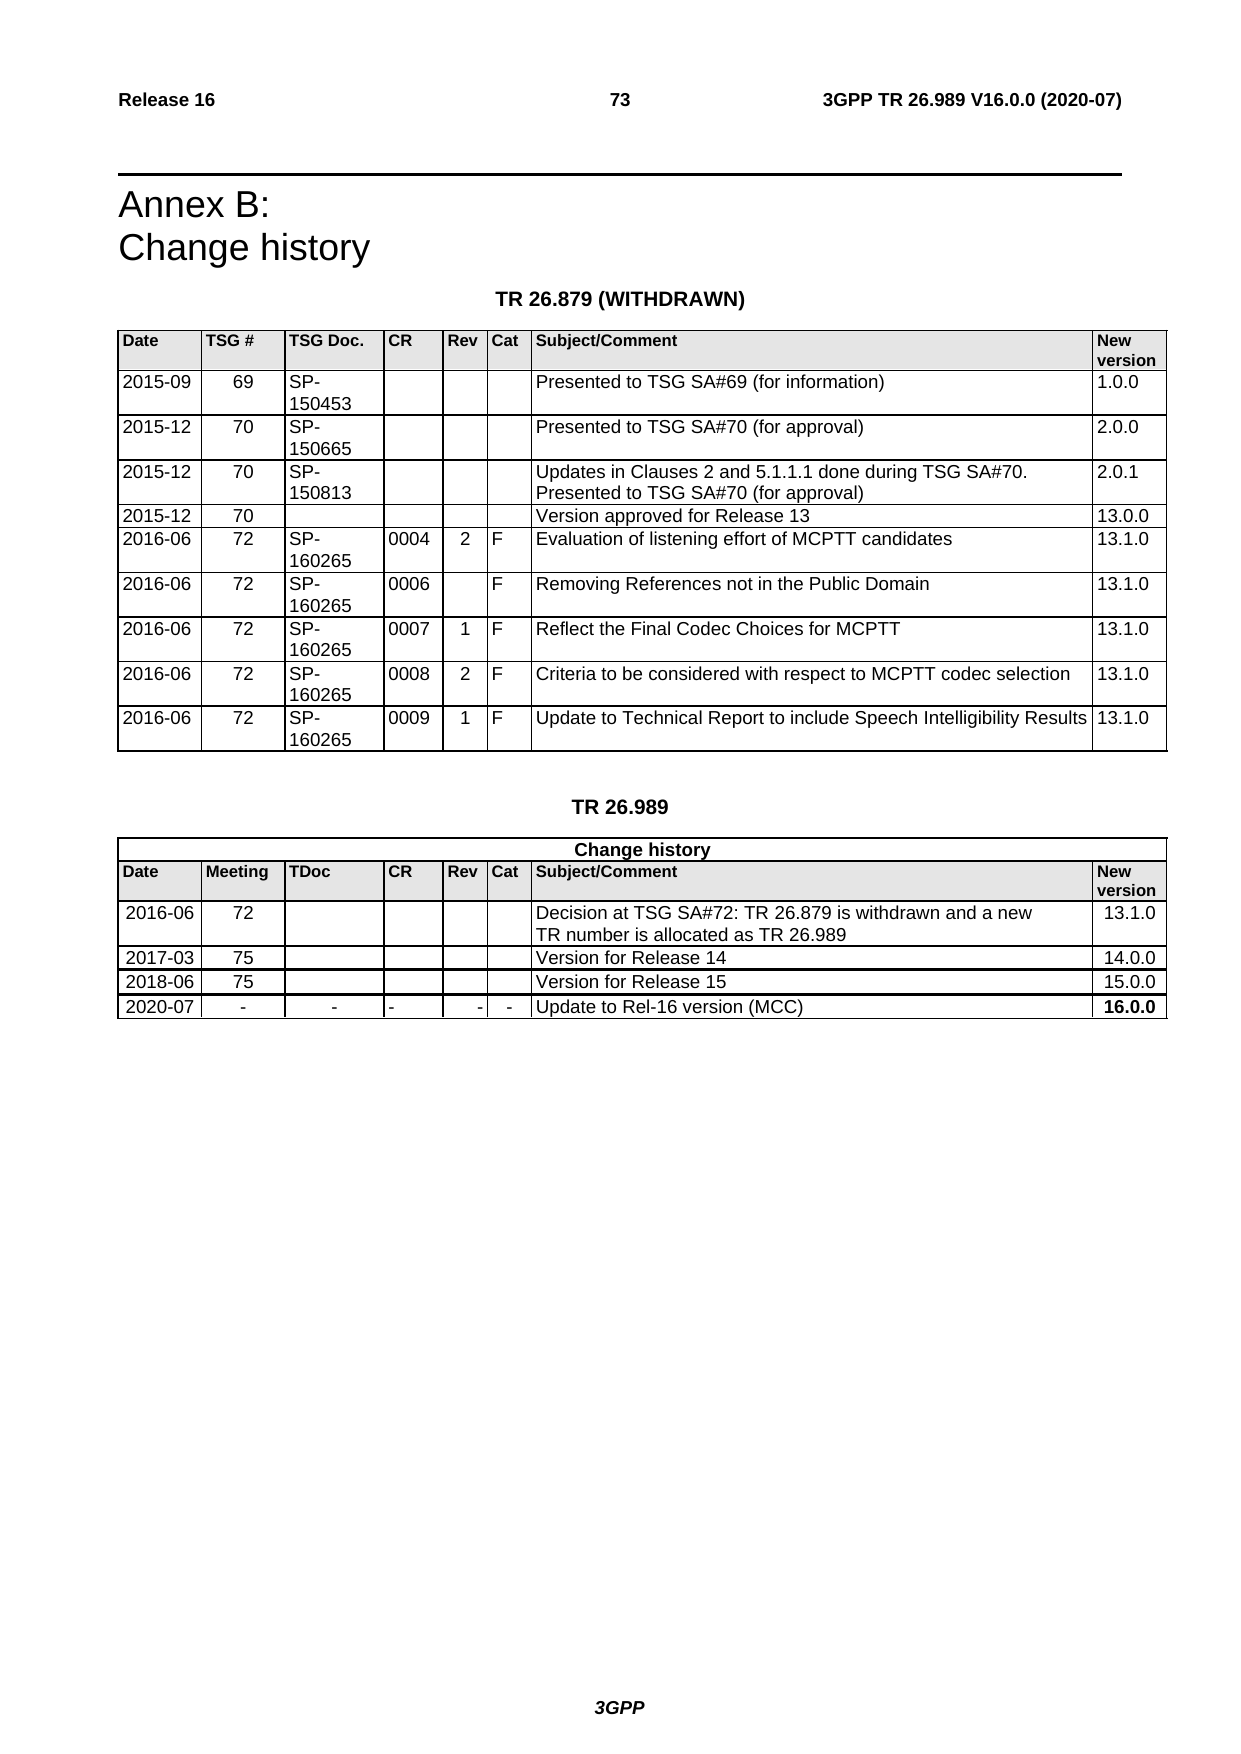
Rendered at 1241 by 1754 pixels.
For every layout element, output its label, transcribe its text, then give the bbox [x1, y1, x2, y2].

table_cell Version for Release 15 [532, 971, 1092, 993]
table_cell 1 [444, 707, 487, 750]
table_cell [444, 947, 487, 968]
table_cell 2017-03 [119, 947, 201, 968]
table_cell [488, 971, 531, 993]
table_cell - [286, 996, 383, 1017]
table_cell [488, 371, 531, 414]
table_cell 0004 [385, 528, 442, 571]
table_cell 2018-06 [119, 971, 201, 993]
table_cell 13.1.0 [1093, 902, 1166, 945]
table_cell TDoc [286, 862, 383, 900]
table_cell 72 [202, 902, 284, 945]
table_cell 2016-06 [119, 573, 201, 616]
table_cell [444, 971, 487, 993]
table_cell 2015-12 [119, 416, 201, 459]
table_cell [444, 505, 487, 527]
table_cell Version for Release 14 [532, 947, 1092, 968]
table_cell 13.0.0 [1093, 505, 1166, 527]
table_cell Removing References not in the Public Domain [532, 573, 1092, 616]
table_cell Subject/Comment [532, 862, 1092, 900]
table_cell 2016-06 [119, 618, 201, 661]
table_cell Updates in Clauses 2 and 5.1.1.1 done during TSG SA#70. Presented to TSG SA#70 (for approval) [532, 461, 1092, 503]
table_cell 0009 [385, 707, 442, 750]
table_header TSG # [202, 331, 284, 369]
text TR 26.989 [118, 794, 1122, 818]
table_cell [286, 971, 383, 993]
table_cell 72 [202, 662, 284, 705]
table_cell [488, 947, 531, 968]
table_cell [385, 416, 442, 459]
table_cell 75 [202, 947, 284, 968]
table_cell Update to Rel-16 version (MCC) [532, 996, 1092, 1017]
table_cell 2015-12 [119, 461, 201, 503]
table_cell F [488, 618, 531, 661]
table_cell Decision at TSG SA#72: TR 26.879 is withdrawn and a new TR number is allocated as TR 26.989 [532, 902, 1092, 945]
table_cell - [385, 996, 442, 1017]
table_cell 72 [202, 618, 284, 661]
table_cell [385, 505, 442, 527]
table_cell 70 [202, 461, 284, 503]
table_header TSG Doc. [286, 331, 383, 369]
table_cell 75 [202, 971, 284, 993]
table_cell Evaluation of listening effort of MCPTT candidates [532, 528, 1092, 571]
table_cell [488, 505, 531, 527]
table_cell [444, 416, 487, 459]
table_cell Version approved for Release 13 [532, 505, 1092, 527]
table_cell Meeting [202, 862, 284, 900]
table_cell SP-160265 [286, 618, 383, 661]
table_header New version [1093, 331, 1166, 369]
table_cell 14.0.0 [1093, 947, 1166, 968]
table_cell [286, 947, 383, 968]
table_header Rev [444, 331, 487, 369]
table_cell [444, 573, 487, 616]
table_cell 16.0.0 [1093, 996, 1166, 1017]
table_cell Presented to TSG SA#69 (for information) [532, 371, 1092, 414]
table_cell 2020-07 [119, 996, 201, 1017]
table_cell SP-160265 [286, 573, 383, 616]
table_cell [385, 947, 442, 968]
table_header Date [119, 331, 201, 369]
table_cell SP-160265 [286, 528, 383, 571]
table_cell [385, 461, 442, 503]
text TR 26.879 (WITHDRAWN) [118, 287, 1122, 311]
table_cell 0006 [385, 573, 442, 616]
table_cell 2016-06 [119, 707, 201, 750]
table_cell 2016-06 [119, 662, 201, 705]
table_header Cat [488, 331, 531, 369]
table_cell [286, 902, 383, 945]
table_header CR [385, 331, 442, 369]
table_cell Presented to TSG SA#70 (for approval) [532, 416, 1092, 459]
table_cell Criteria to be considered with respect to MCPTT codec selection [532, 662, 1092, 705]
table_cell SP-150665 [286, 416, 383, 459]
table_cell F [488, 573, 531, 616]
table_header Subject/Comment [532, 331, 1092, 369]
subtitle Annex B: Change history [118, 176, 1122, 268]
table_cell F [488, 528, 531, 571]
table_cell SP-150453 [286, 371, 383, 414]
table_cell 2 [444, 528, 487, 571]
table_cell Reflect the Final Codec Choices for MCPTT [532, 618, 1092, 661]
table_cell 2015-09 [119, 371, 201, 414]
table_cell CR [385, 862, 442, 900]
table_cell 0007 [385, 618, 442, 661]
table_cell - [444, 996, 487, 1017]
table_cell Date [119, 862, 201, 900]
table_cell 72 [202, 707, 284, 750]
table_cell 72 [202, 528, 284, 571]
table_cell 0008 [385, 662, 442, 705]
table_cell [385, 971, 442, 993]
table_cell 2015-12 [119, 505, 201, 527]
table_cell 15.0.0 [1093, 971, 1166, 993]
table_header Change history [119, 839, 1166, 860]
table_cell 2016-06 [119, 902, 201, 945]
table_cell 13.1.0 [1093, 573, 1166, 616]
table_cell 70 [202, 505, 284, 527]
table_cell [488, 416, 531, 459]
table_cell 2.0.1 [1093, 461, 1166, 503]
table_cell 13.1.0 [1093, 528, 1166, 571]
table_cell [444, 902, 487, 945]
table_cell [385, 371, 442, 414]
table_cell - [202, 996, 284, 1017]
table_cell - [488, 996, 531, 1017]
table_cell SP-150813 [286, 461, 383, 503]
table_cell [444, 461, 487, 503]
table_cell [488, 461, 531, 503]
table_cell SP-160265 [286, 662, 383, 705]
table_cell Rev [444, 862, 487, 900]
table_cell 69 [202, 371, 284, 414]
table_cell F [488, 662, 531, 705]
table_cell 70 [202, 416, 284, 459]
table_cell F [488, 707, 531, 750]
table_cell 1.0.0 [1093, 371, 1166, 414]
table_cell Cat [488, 862, 531, 900]
table_cell Update to Technical Report to include Speech Intelligibility Results [532, 707, 1092, 750]
table_cell 2.0.0 [1093, 416, 1166, 459]
table_cell [385, 902, 442, 945]
table_cell 13.1.0 [1093, 662, 1166, 705]
table_cell 2 [444, 662, 487, 705]
table_cell 2016-06 [119, 528, 201, 571]
table_cell 72 [202, 573, 284, 616]
table_cell [488, 902, 531, 945]
table_cell 1 [444, 618, 487, 661]
table_cell 13.1.0 [1093, 618, 1166, 661]
table_cell [286, 505, 383, 527]
table_cell New version [1093, 862, 1166, 900]
table_cell 13.1.0 [1093, 707, 1166, 750]
table_cell SP-160265 [286, 707, 383, 750]
table_cell [444, 371, 487, 414]
